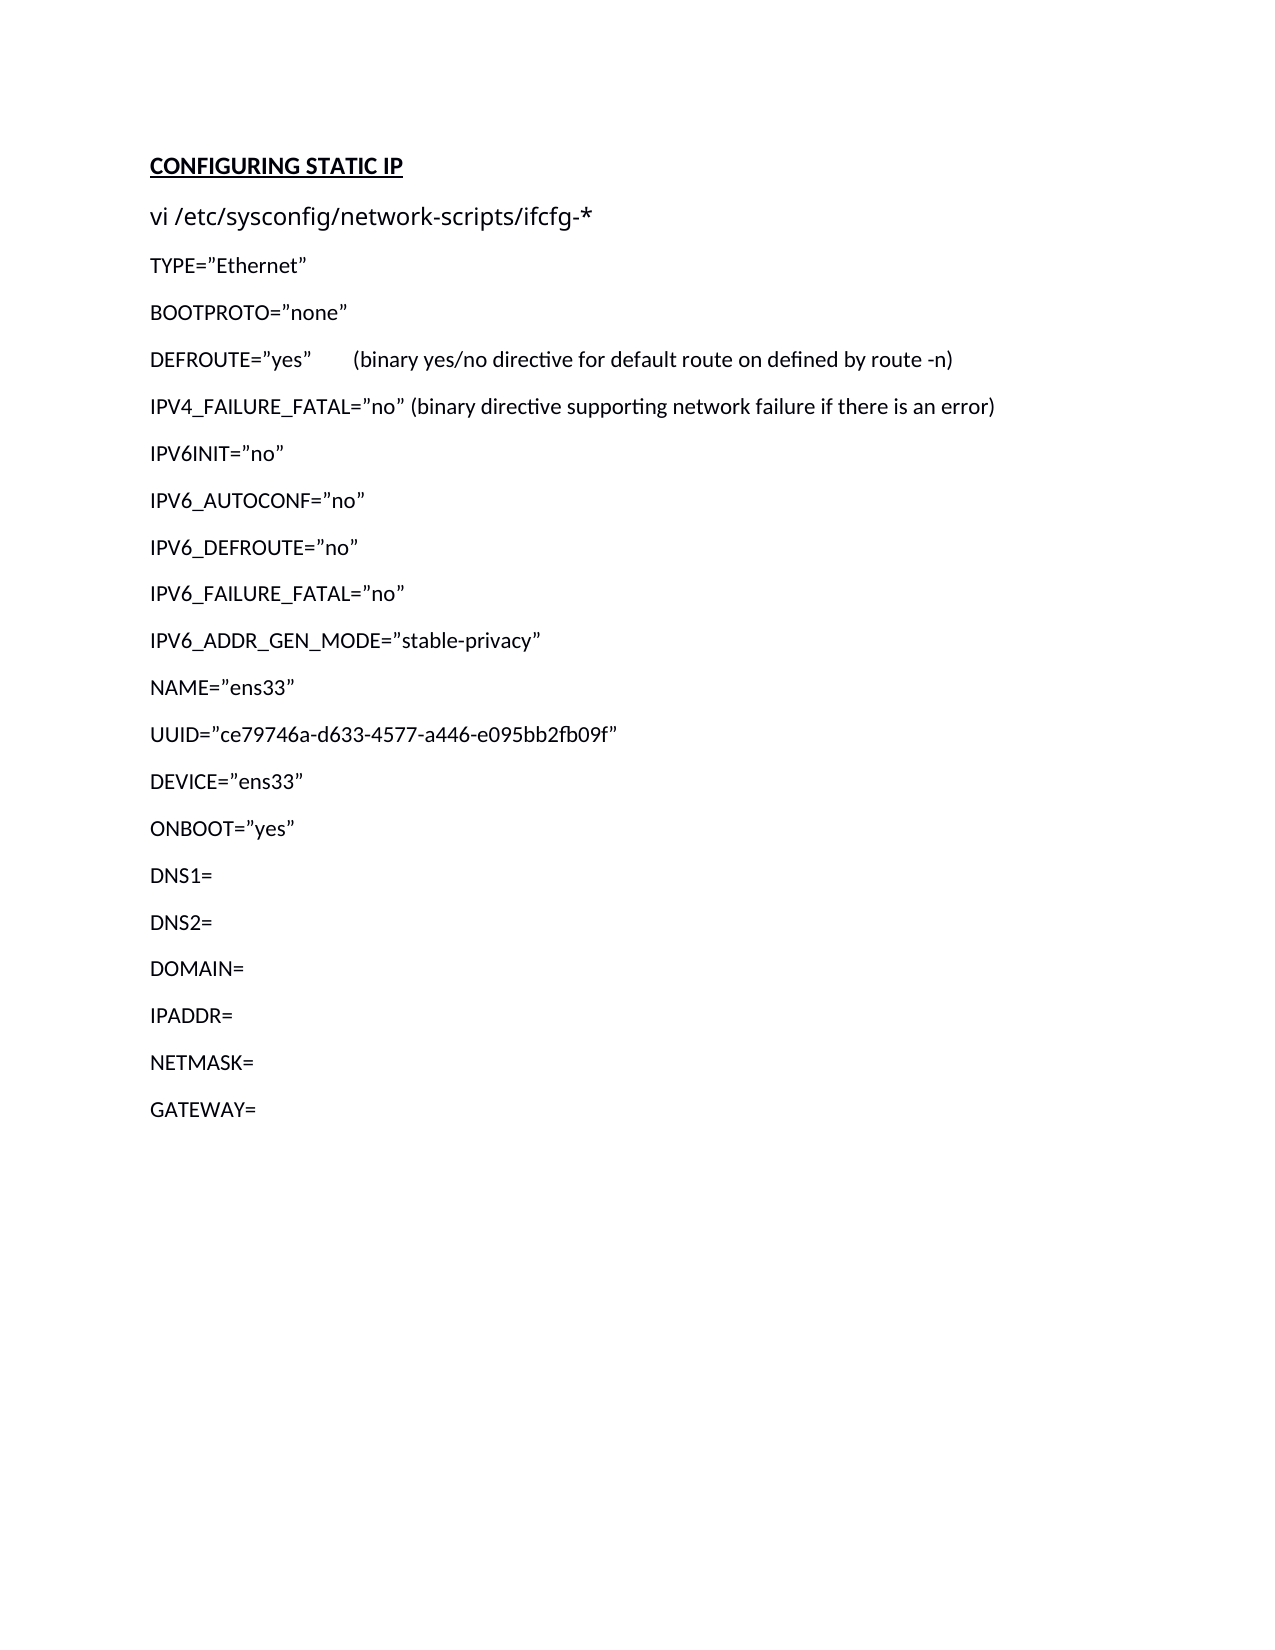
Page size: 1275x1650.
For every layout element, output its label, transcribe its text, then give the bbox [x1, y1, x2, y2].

text GATEWAY= [150, 1095, 1125, 1123]
text vi /etc/sysconfig/network-scripts/ifcfg-* [150, 199, 1125, 232]
text NAME=”ens33” [150, 673, 1125, 701]
text IPV6_ADDR_GEN_MODE=”stable-privacy” [150, 626, 1125, 654]
text IPADDR= [150, 1001, 1125, 1029]
text DEVICE=”ens33” [150, 767, 1125, 795]
text CONFIGURING STATIC IP [150, 150, 1125, 181]
text DNS1= [150, 861, 1125, 889]
text DEFROUTE=”yes” (binary yes/no directive for default route on defined by route -n) [150, 345, 1125, 373]
text ONBOOT=”yes” [150, 814, 1125, 842]
text IPV6_DEFROUTE=”no” [150, 533, 1125, 561]
text UUID=”ce79746a-d633-4577-a446-e095bb2fb09f” [150, 720, 1125, 748]
text TYPE=”Ethernet” [150, 251, 1125, 279]
text IPV6_AUTOCONF=”no” [150, 486, 1125, 514]
text IPV6INIT=”no” [150, 439, 1125, 467]
text BOOTPROTO=”none” [150, 298, 1125, 326]
text DNS2= [150, 908, 1125, 936]
text IPV6_FAILURE_FATAL=”no” [150, 579, 1125, 608]
text IPV4_FAILURE_FATAL=”no” (binary directive supporting network failure if there is an error) [150, 392, 1125, 420]
text DOMAIN= [150, 954, 1125, 983]
text NETMASK= [150, 1048, 1125, 1076]
